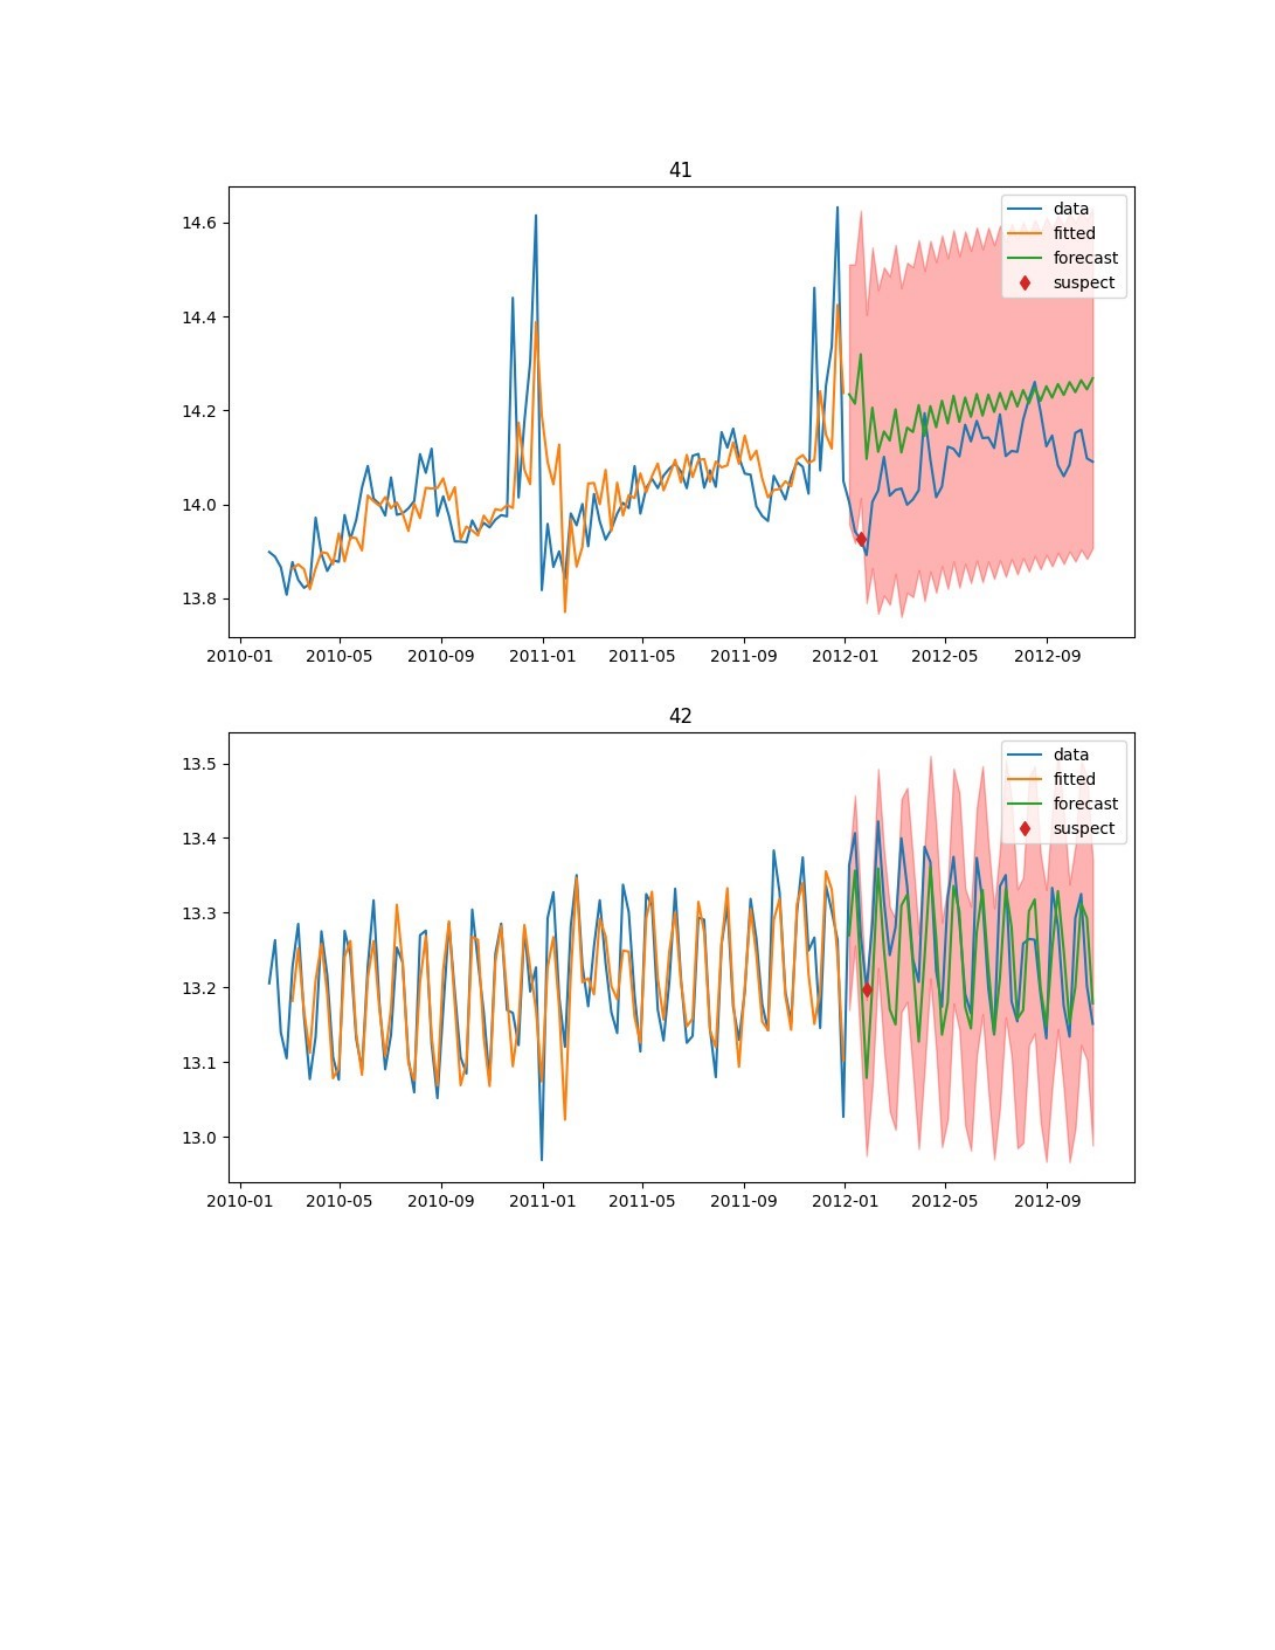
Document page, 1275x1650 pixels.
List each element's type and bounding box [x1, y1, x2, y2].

picture [169, 149, 1145, 677]
picture [169, 695, 1145, 1222]
